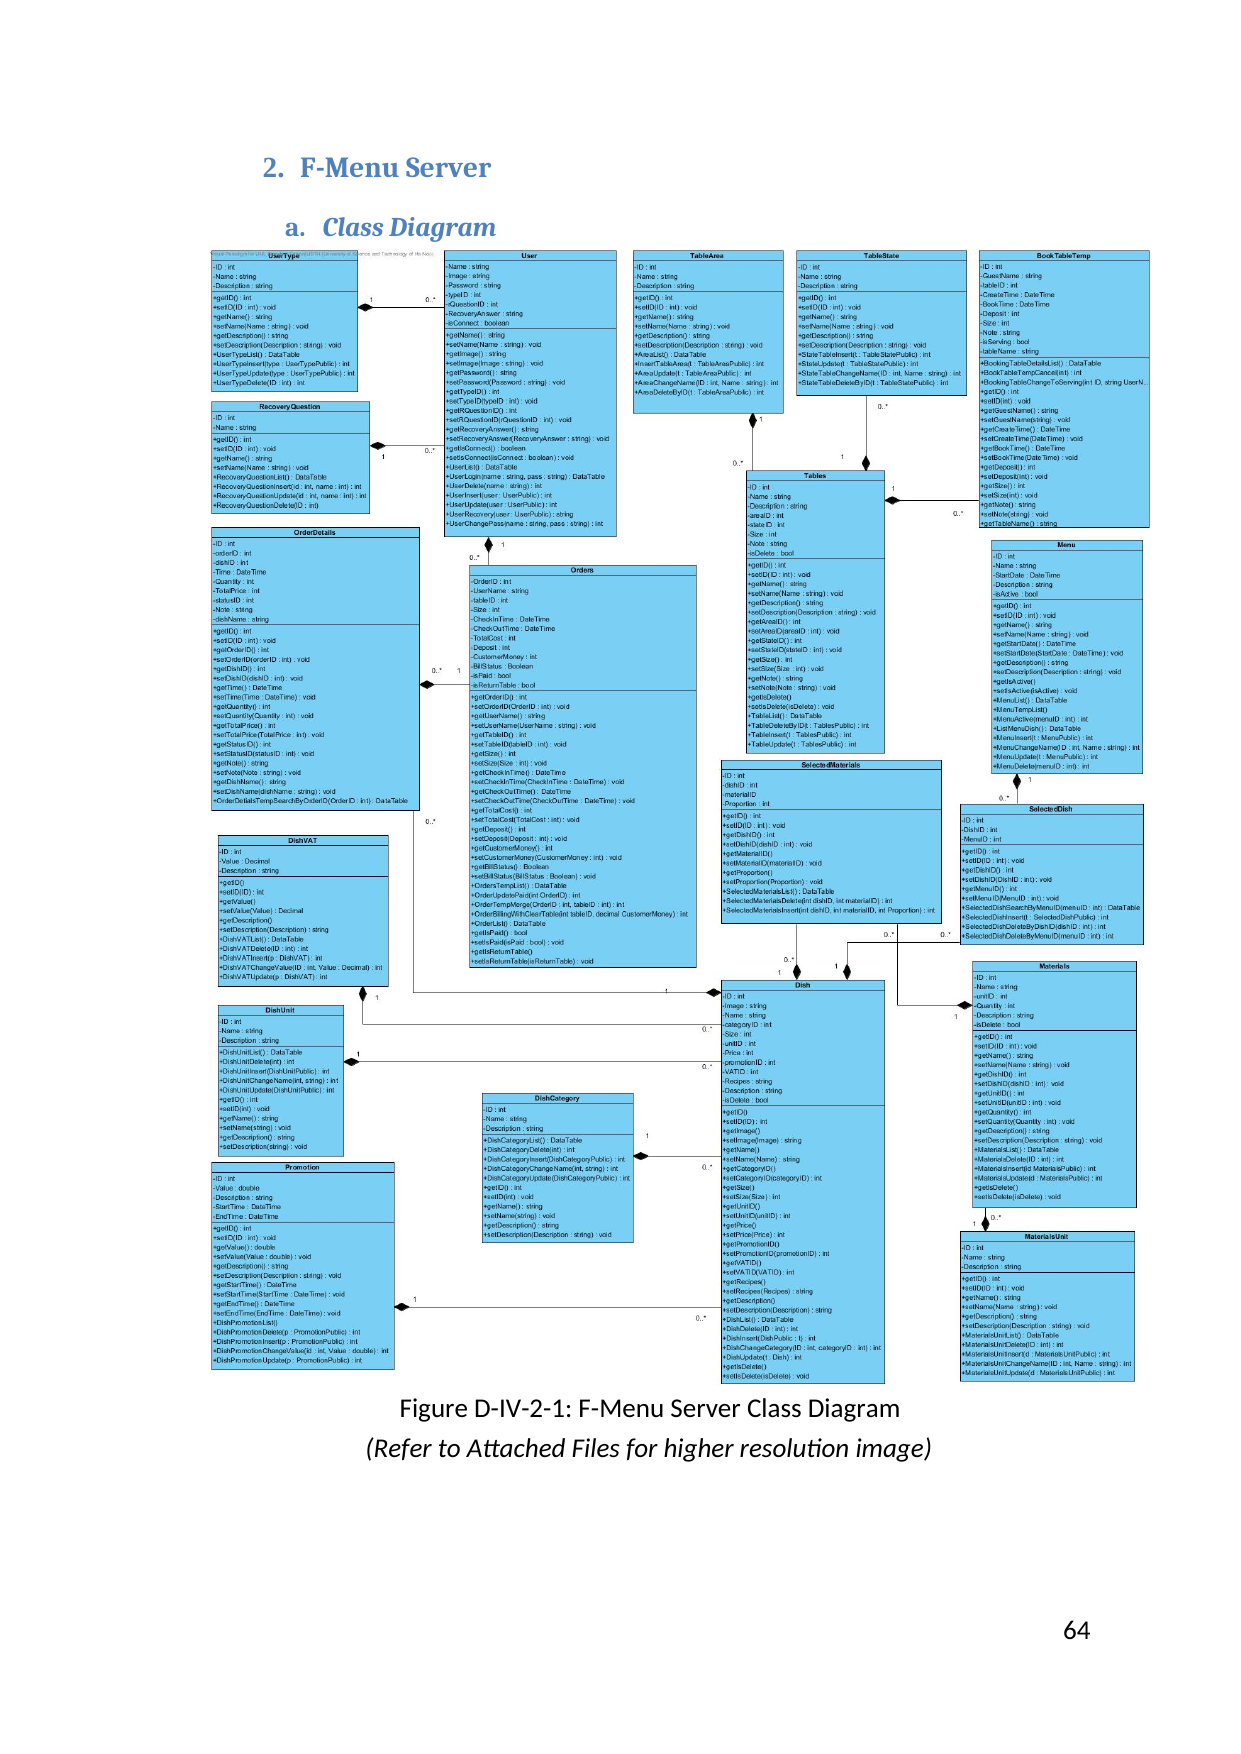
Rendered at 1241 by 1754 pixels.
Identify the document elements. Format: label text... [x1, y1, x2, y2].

text (Refer to Attached Files for higher resolution image) [150, 1431, 1090, 1464]
subtitle Class Diagram [285, 212, 1090, 243]
text Figure D-IV-2-1: F-Menu Server Class Diagram [150, 1392, 1090, 1424]
subtitle F-Menu Server [262, 150, 1090, 184]
picture [210, 249, 1151, 1385]
